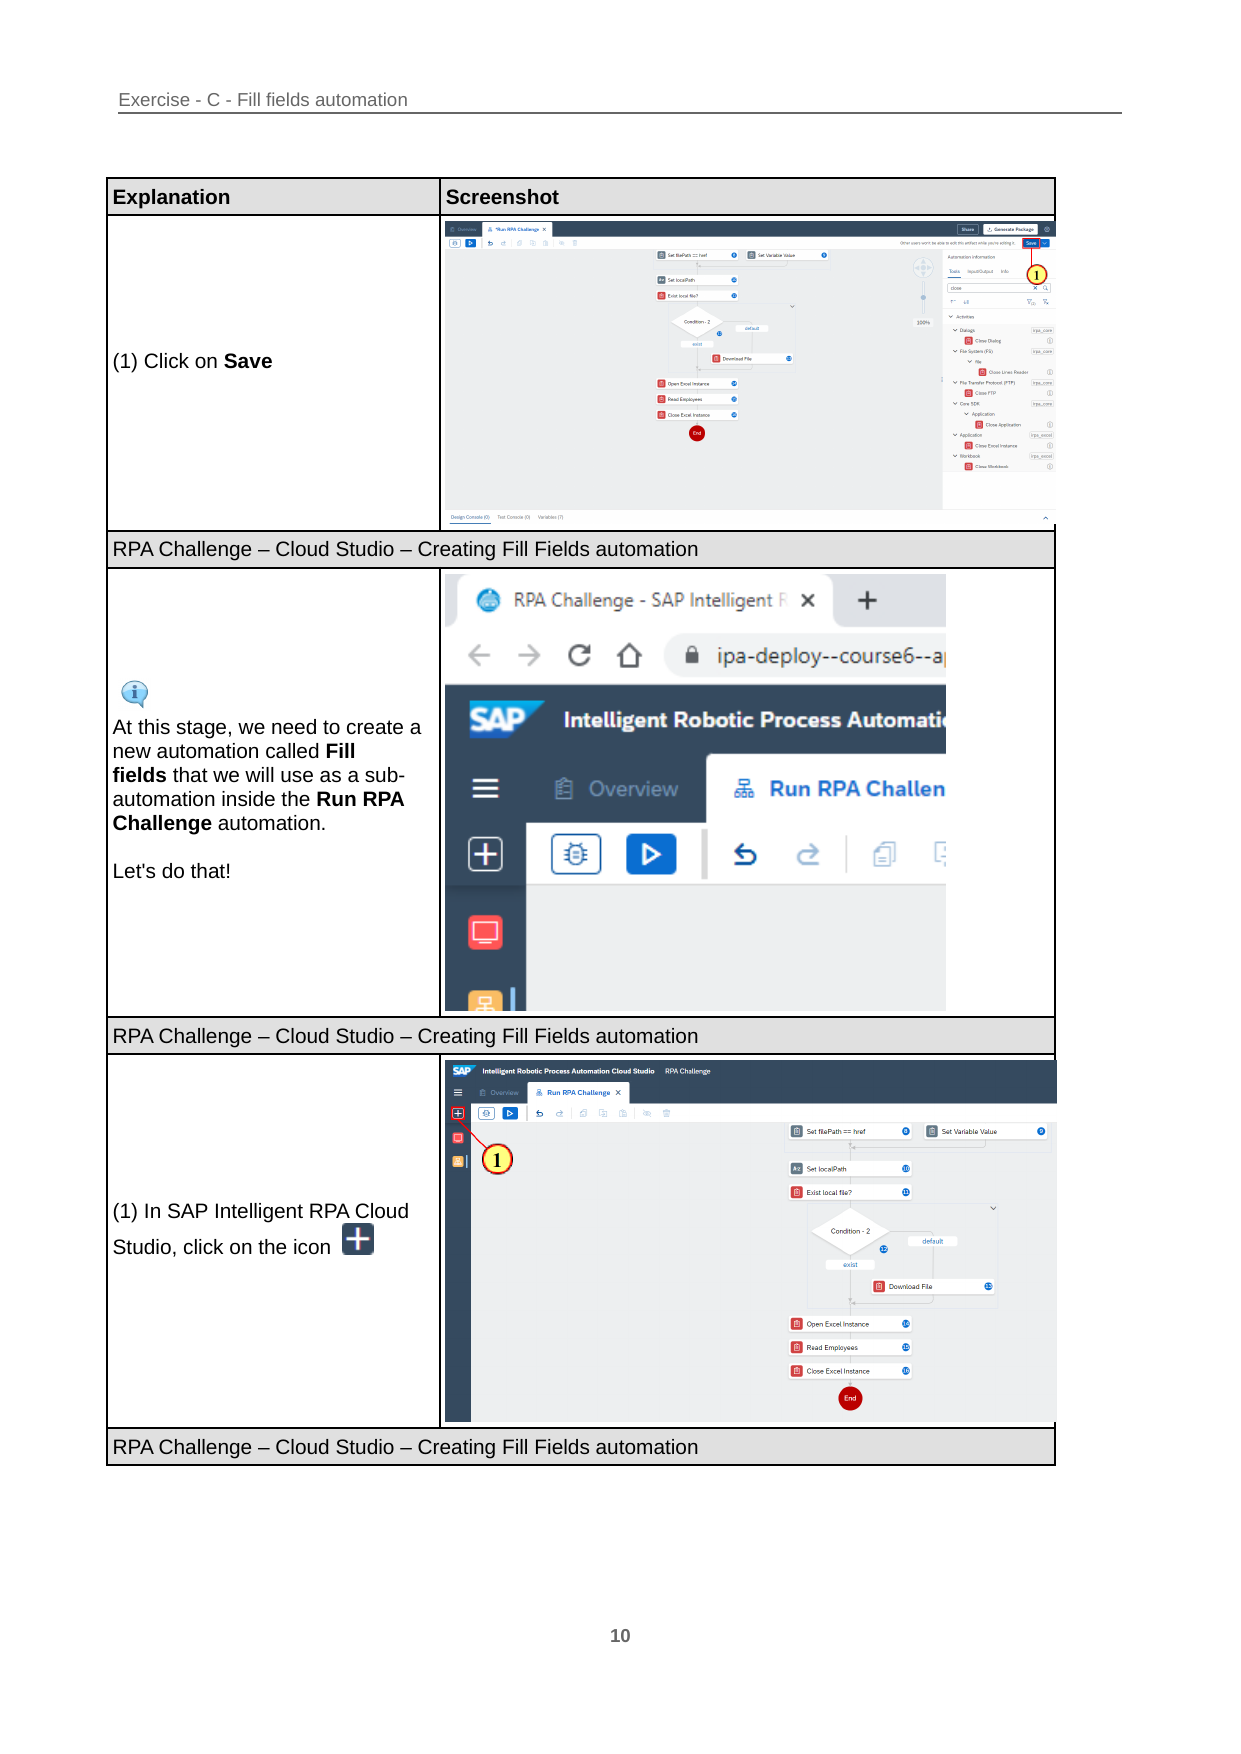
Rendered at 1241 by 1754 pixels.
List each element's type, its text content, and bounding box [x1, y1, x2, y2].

picture [445, 574, 946, 1011]
table_header Explanation [108, 179, 439, 214]
table_cell [441, 1055, 1054, 1427]
table_cell RPA Challenge – Cloud Studio – Creating Fill Fields automation [108, 532, 1054, 567]
picture [118, 678, 151, 711]
table_cell (1) Click on Save [108, 216, 439, 529]
table_cell RPA Challenge – Cloud Studio – Creating Fill Fields automation [108, 1018, 1054, 1053]
picture [342, 1223, 374, 1255]
table_cell RPA Challenge – Cloud Studio – Creating Fill Fields automation [108, 1429, 1054, 1464]
table_cell [441, 216, 1054, 529]
picture [445, 1060, 1057, 1422]
picture [445, 221, 1056, 524]
table_cell [441, 569, 1054, 1016]
table_header Screenshot [441, 179, 1054, 214]
table_cell At this stage, we need to create a new automation called Fill fields that we will use as a sub-automation inside the Run RPA Challenge automation. Let's do that! [108, 569, 439, 1016]
table_cell (1) In SAP Intelligent RPA Cloud Studio, click on the icon [108, 1055, 439, 1427]
